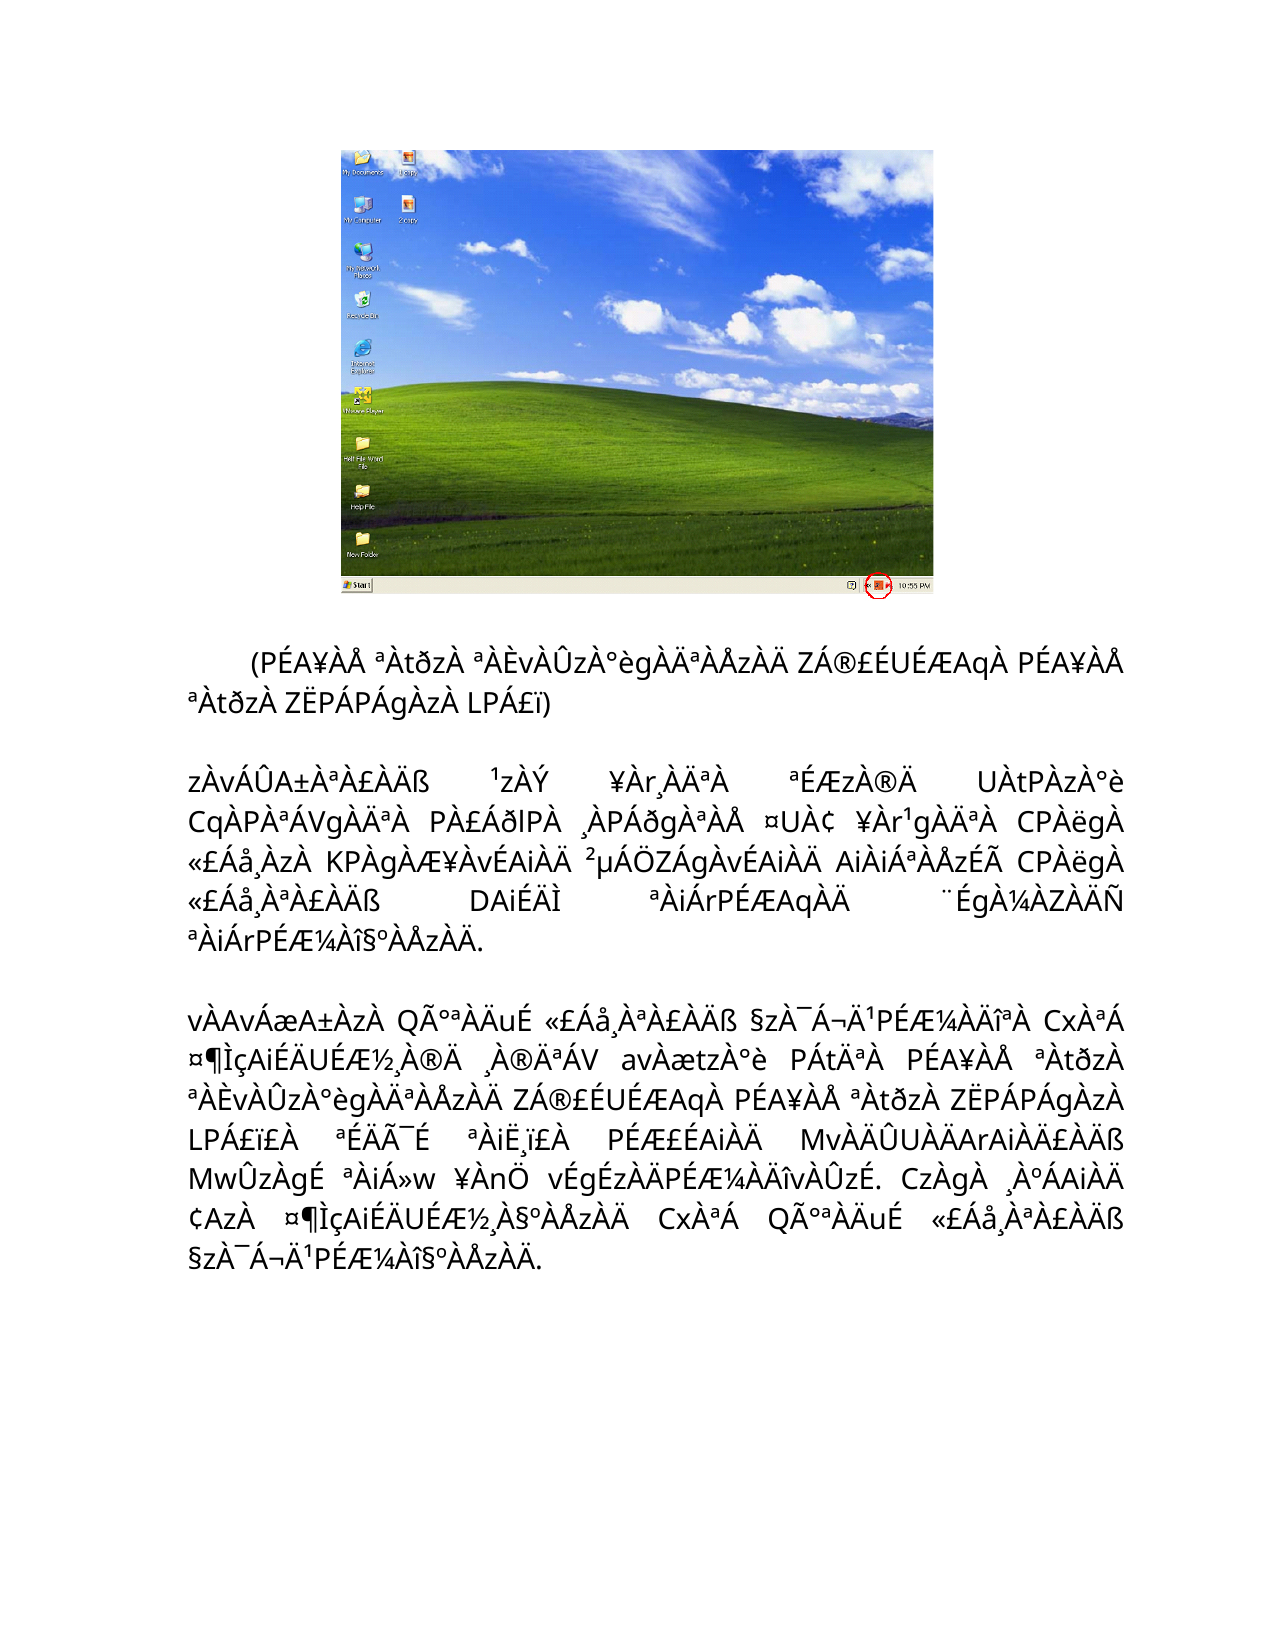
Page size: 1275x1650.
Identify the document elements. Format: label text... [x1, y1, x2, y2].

picture [341, 150, 934, 603]
text vÀAvÁæA±ÀzÀ QÃ°ªÀÄuÉ «£Áå¸ÀªÀ£ÀÄß §zÀ¯Á¬Ä¹PÉÆ¼ÀÄîªÀ CxÀªÁ ¤¶ÌçAiÉÄUÉÆ½¸À®Ä ¸À®ÄªÁV avÀætzÀ°è PÁtÄªÀ PÉA¥ÀÅ ªÀtðzÀ ªÀÈvÀÛzÀ°ègÀÄªÀÅzÀÄ ZÁ®£ÉUÉÆAqÀ PÉA¥ÀÅ ªÀtðzÀ ZËPÁPÁgÀzÀ LPÁ£ï£À ªÉÄÃ¯É ªÀiË¸ï£À PÉÆ£ÉAiÀÄ MvÀÄÛUÀÄArAiÀÄ£ÀÄß MwÛzÀgÉ ªÀiÁ»w ¥ÀnÖ vÉgÉzÀÄPÉÆ¼ÀÄîvÀÛzÉ. CzÀgÀ ¸ÀºÁAiÀÄ¢AzÀ ¤¶ÌçAiÉÄUÉÆ½¸À§ºÀÅzÀÄ CxÀªÁ QÃ°ªÀÄuÉ «£Áå¸ÀªÀ£ÀÄß §zÀ¯Á¬Ä¹PÉÆ¼Àî§ºÀÅzÀÄ. [187, 1000, 1125, 1278]
text zÀvÁÛA±ÀªÀ£ÀÄß ¹zÀÝ ¥Àr¸ÀÄªÀ ªÉÆzÀ®Ä UÀtPÀzÀ°è CqÀPÀªÁVgÀÄªÀ PÀ£ÁðlPÀ ¸ÀPÁðgÀªÀÅ ¤UÀ¢ ¥Àr¹gÀÄªÀ CPÀëgÀ «£Áå¸ÀzÀ KPÀgÀÆ¥ÀvÉAiÀÄ ²µÁÖZÁgÀvÉAiÀÄ AiÀiÁªÀÅzÉÃ CPÀëgÀ «£Áå¸ÀªÀ£ÀÄß DAiÉÄÌ ªÀiÁrPÉÆAqÀÄ ¨ÉgÀ¼ÀZÀÄÑ ªÀiÁrPÉÆ¼Àî§ºÀÅzÀÄ. [187, 762, 1125, 960]
text (PÉA¥ÀÅ ªÀtðzÀ ªÀÈvÀÛzÀ°ègÀÄªÀÅzÀÄ ZÁ®£ÉUÉÆAqÀ PÉA¥ÀÅ ªÀtðzÀ ZËPÁPÁgÀzÀ LPÁ£ï) [187, 643, 1125, 722]
